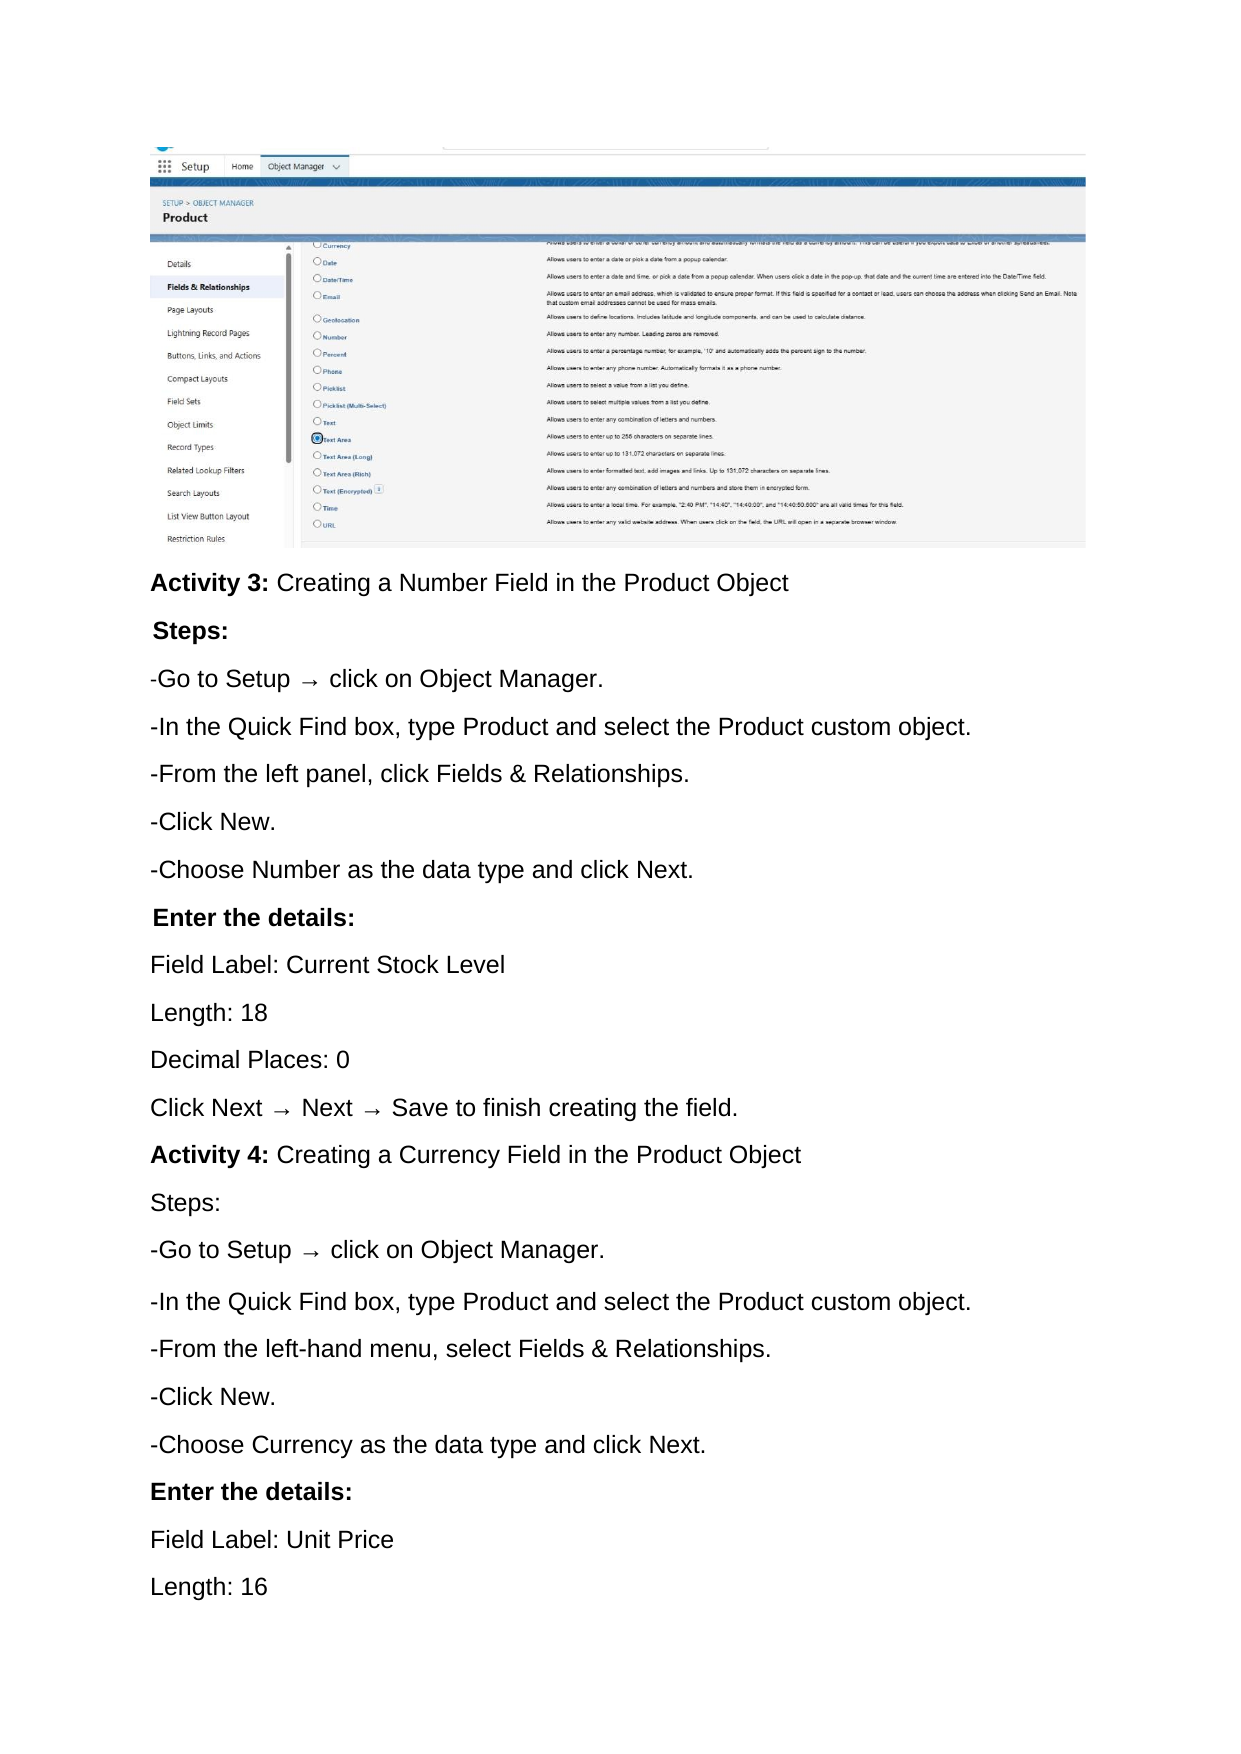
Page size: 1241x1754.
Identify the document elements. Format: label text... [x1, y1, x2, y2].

subtitle Enter the details: [150, 903, 1166, 931]
text -Click New. [150, 1382, 1166, 1411]
text Decimal Places: 0 [150, 1045, 1166, 1074]
text -From the left-hand menu, select Fields & Relationships. [150, 1334, 1166, 1363]
text -Choose Currency as the data type and click Next. [150, 1430, 1166, 1458]
text Activity 3: Creating a Number Field in the Product Object [150, 568, 1166, 597]
text Click Next → Next → Save to finish creating the field. Activity 4: Creating a Currency Field in the Product Object Steps: [150, 1093, 811, 1216]
text -Click New. [150, 807, 1166, 836]
text -Go to Setup → click on Object Manager. [150, 663, 1166, 693]
text Field Label: Current Stock Level Length: 18 [150, 950, 582, 1026]
text -Choose Number as the data type and click Next. [150, 855, 1166, 884]
text -From the left panel, click Fields & Relationships. [150, 759, 1166, 788]
text -In the Quick Find box, type Product and select the Product custom object. [150, 712, 1166, 741]
picture [150, 147, 1086, 548]
text -In the Quick Find box, type Product and select the Product custom object. [150, 1287, 1166, 1315]
subtitle Steps: [150, 616, 1166, 645]
text Enter the details: Field Label: Unit Price Length: 16 [150, 1477, 404, 1601]
text -Go to Setup → click on Object Manager. [150, 1235, 1166, 1264]
